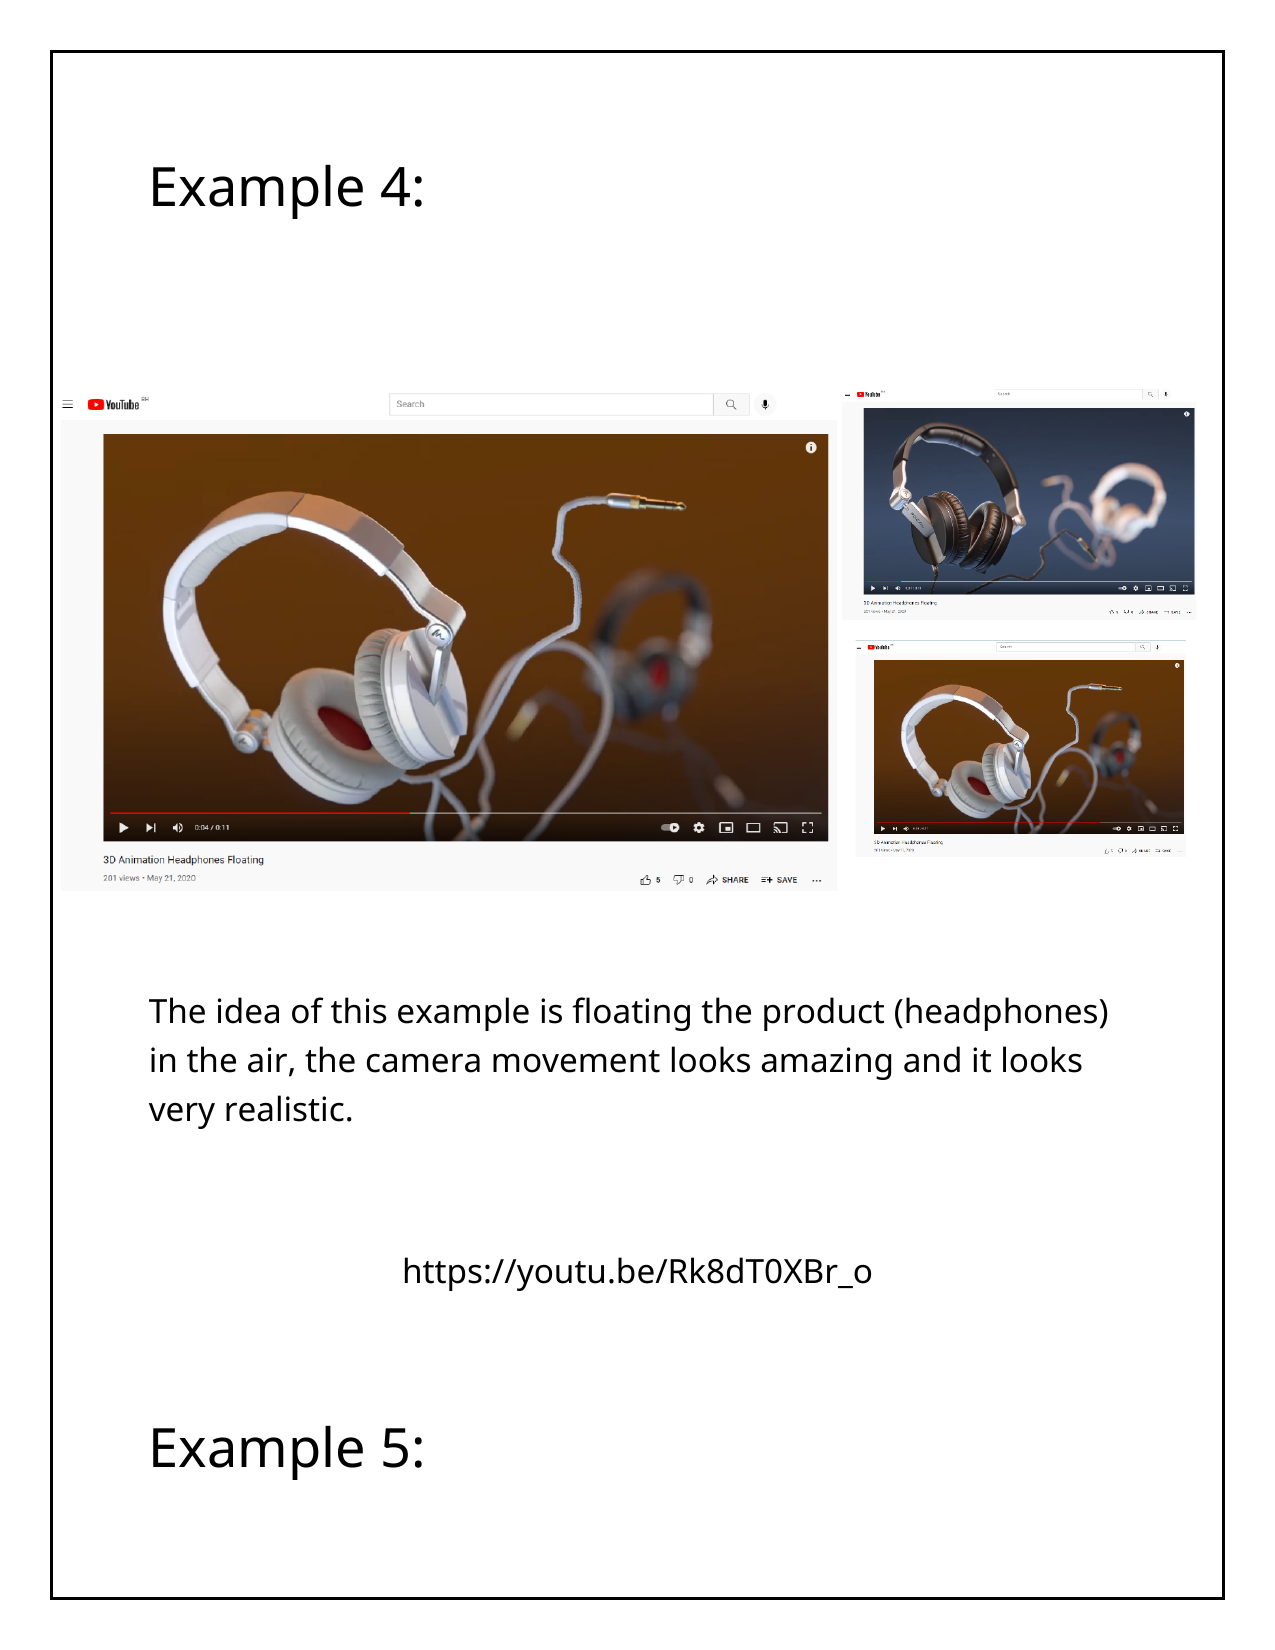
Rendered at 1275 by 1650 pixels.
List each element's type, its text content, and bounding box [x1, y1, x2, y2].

picture [842, 389, 1197, 620]
text Example 4: [148, 148, 1126, 222]
text Example 5: [148, 1409, 1126, 1483]
picture [60, 391, 838, 891]
text The idea of this example is floating the product (headphones) in the air, the camera movement looks amazing and it looks very realistic. [148, 988, 1126, 1131]
picture [855, 640, 1186, 857]
text https://youtu.be/Rk8dT0XBr_o [148, 1247, 1126, 1293]
